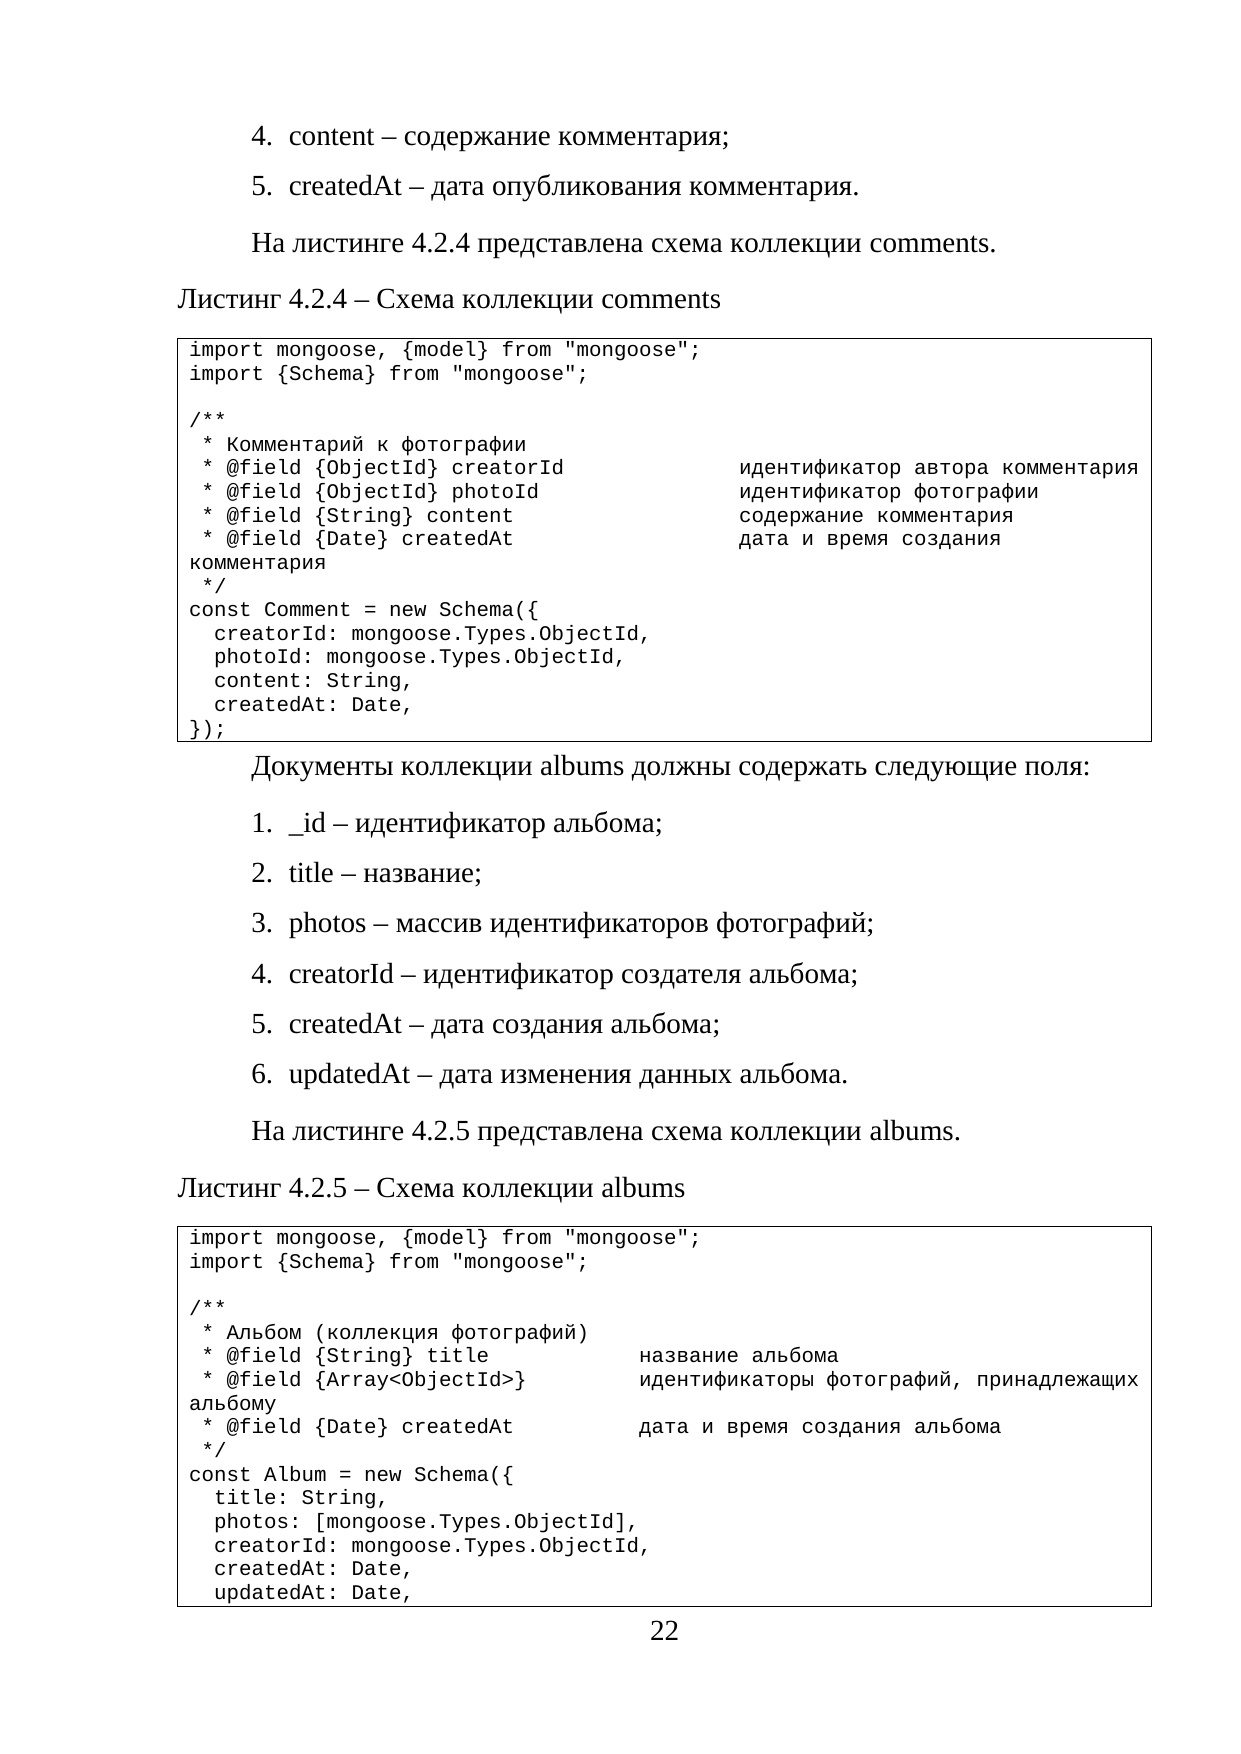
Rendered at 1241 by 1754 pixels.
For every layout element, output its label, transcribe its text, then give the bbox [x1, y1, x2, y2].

text Листинг 4.2.5 – Схема коллекции albums [177, 1170, 1152, 1203]
table_header import mongoose, {model} from "mongoose"; import {Schema} from "mongoose"; /** * Комментарий к фотографии * @field {ObjectId} creatorId идентификатор автора комментария * @field {ObjectId} photoId идентификатор фотографии * @field {String} content содержание комментария * @field {Date} createdAt дата и время создания комментария */ const Comment = new Schema({ creatorId: mongoose.Types.ObjectId, photoId: mongoose.Types.ObjectId, content: String, createdAt: Date, }); [178, 339, 1151, 741]
text На листинге 4.2.5 представлена схема коллекции albums. [177, 1113, 1152, 1147]
text Листинг 4.2.4 – Схема коллекции comments [177, 282, 1152, 315]
list createdAt – дата создания альбома; [251, 1006, 1152, 1040]
list creatorId – идентификатор создателя альбома; [251, 956, 1152, 989]
list photos – массив идентификаторов фотографий; [251, 906, 1152, 939]
list _id – идентификатор альбома; [251, 805, 1152, 838]
text На листинге 4.2.4 представлена схема коллекции comments. [177, 225, 1152, 258]
text Документы коллекции albums должны содержать следующие поля: [177, 748, 1152, 782]
list createdAt – дата опубликования комментария. [251, 168, 1152, 202]
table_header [178, 1227, 1151, 1606]
list updatedAt – дата изменения данных альбома. [251, 1057, 1152, 1090]
list title – название; [251, 855, 1152, 889]
list content – содержание комментария; [251, 118, 1152, 152]
